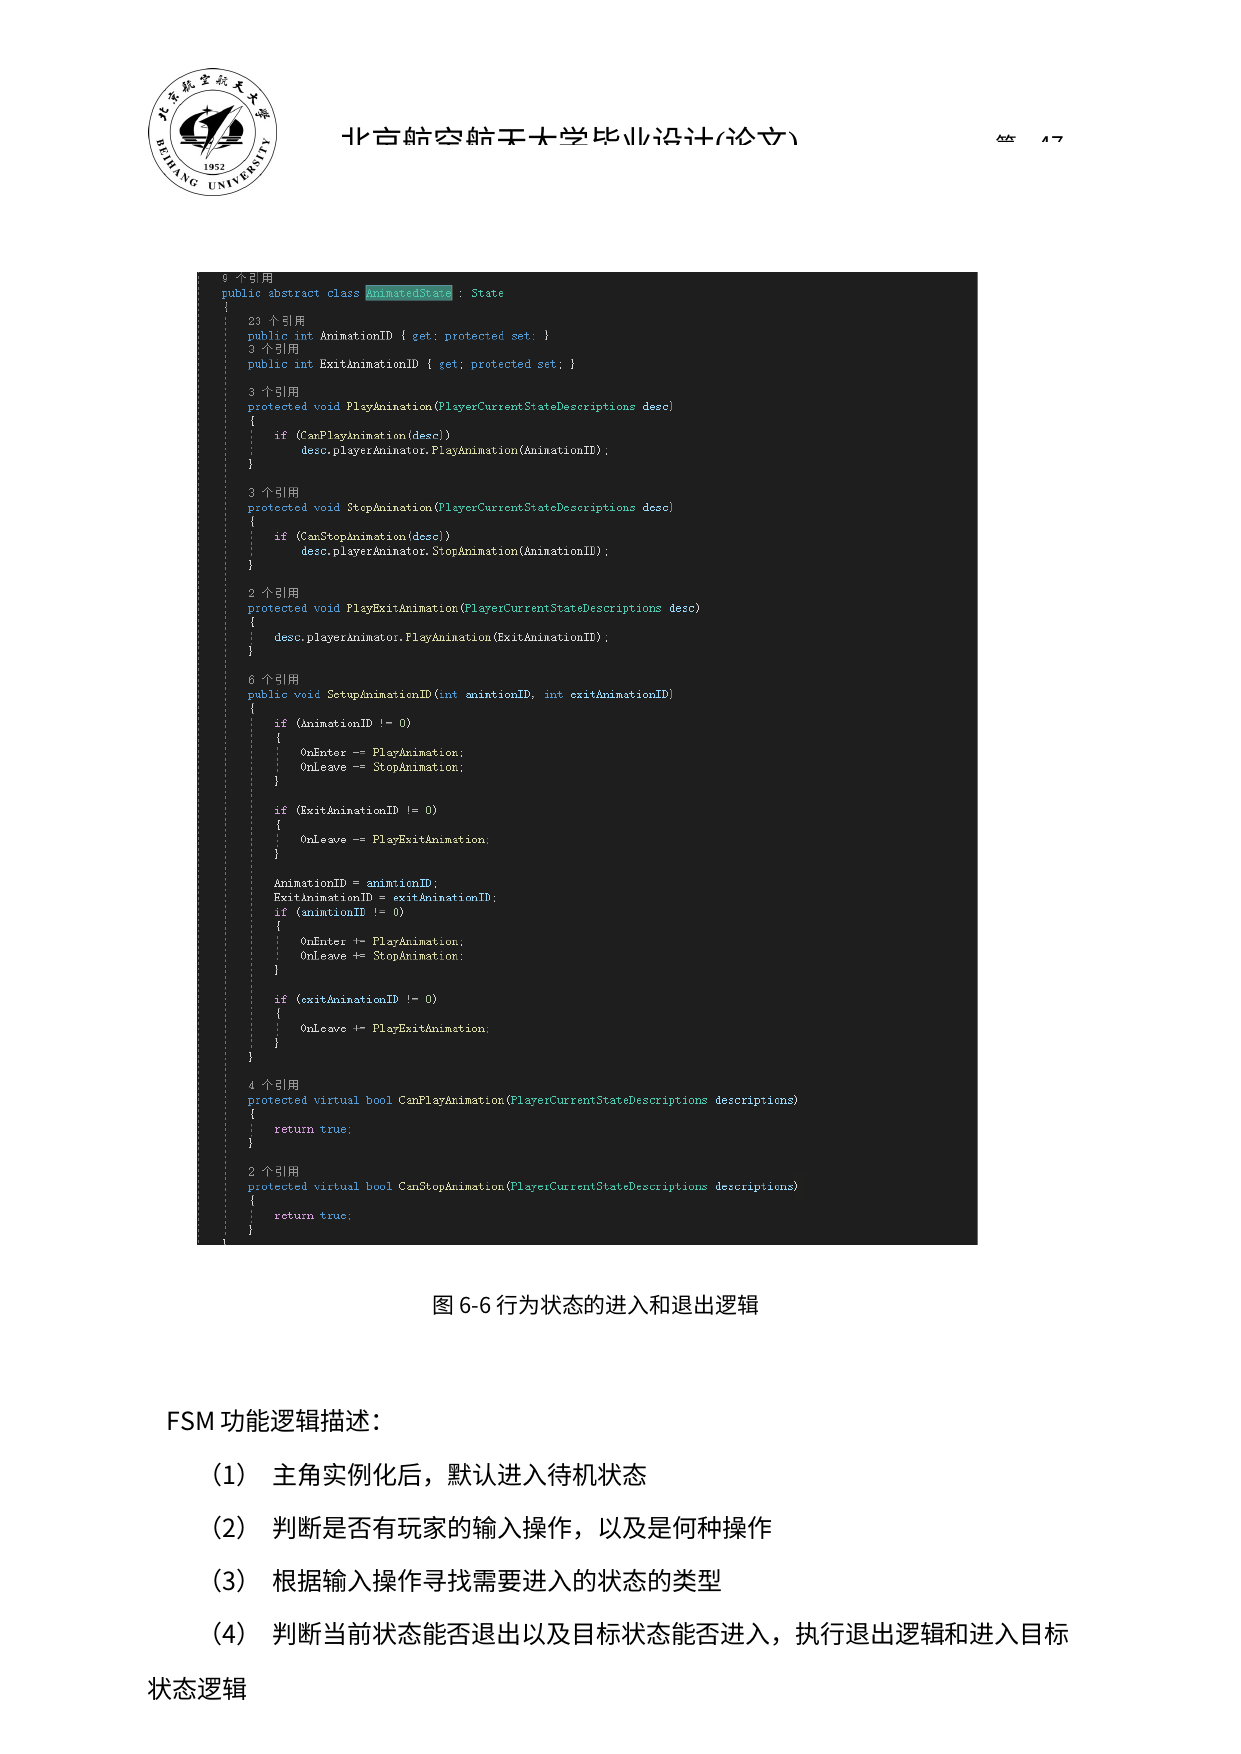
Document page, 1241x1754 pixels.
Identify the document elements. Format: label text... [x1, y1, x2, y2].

list 主角实例化后，默认进入待机状态 [197, 1456, 1240, 1492]
picture [148, 68, 277, 196]
list 根据输入操作寻找需要进入的状态的类型 [197, 1562, 1240, 1598]
list 判断是否有玩家的输入操作，以及是何种操作 [197, 1508, 1240, 1545]
list 判断当前状态能否退出以及目标状态能否进入，执行退出逻辑和进入目标状态逻辑 [147, 1614, 1073, 1705]
text FSM功能逻辑描述： [166, 1402, 1240, 1438]
text 图 6-6 行为状态的进入和退出逻辑 [433, 1288, 1240, 1320]
picture [197, 272, 978, 1245]
